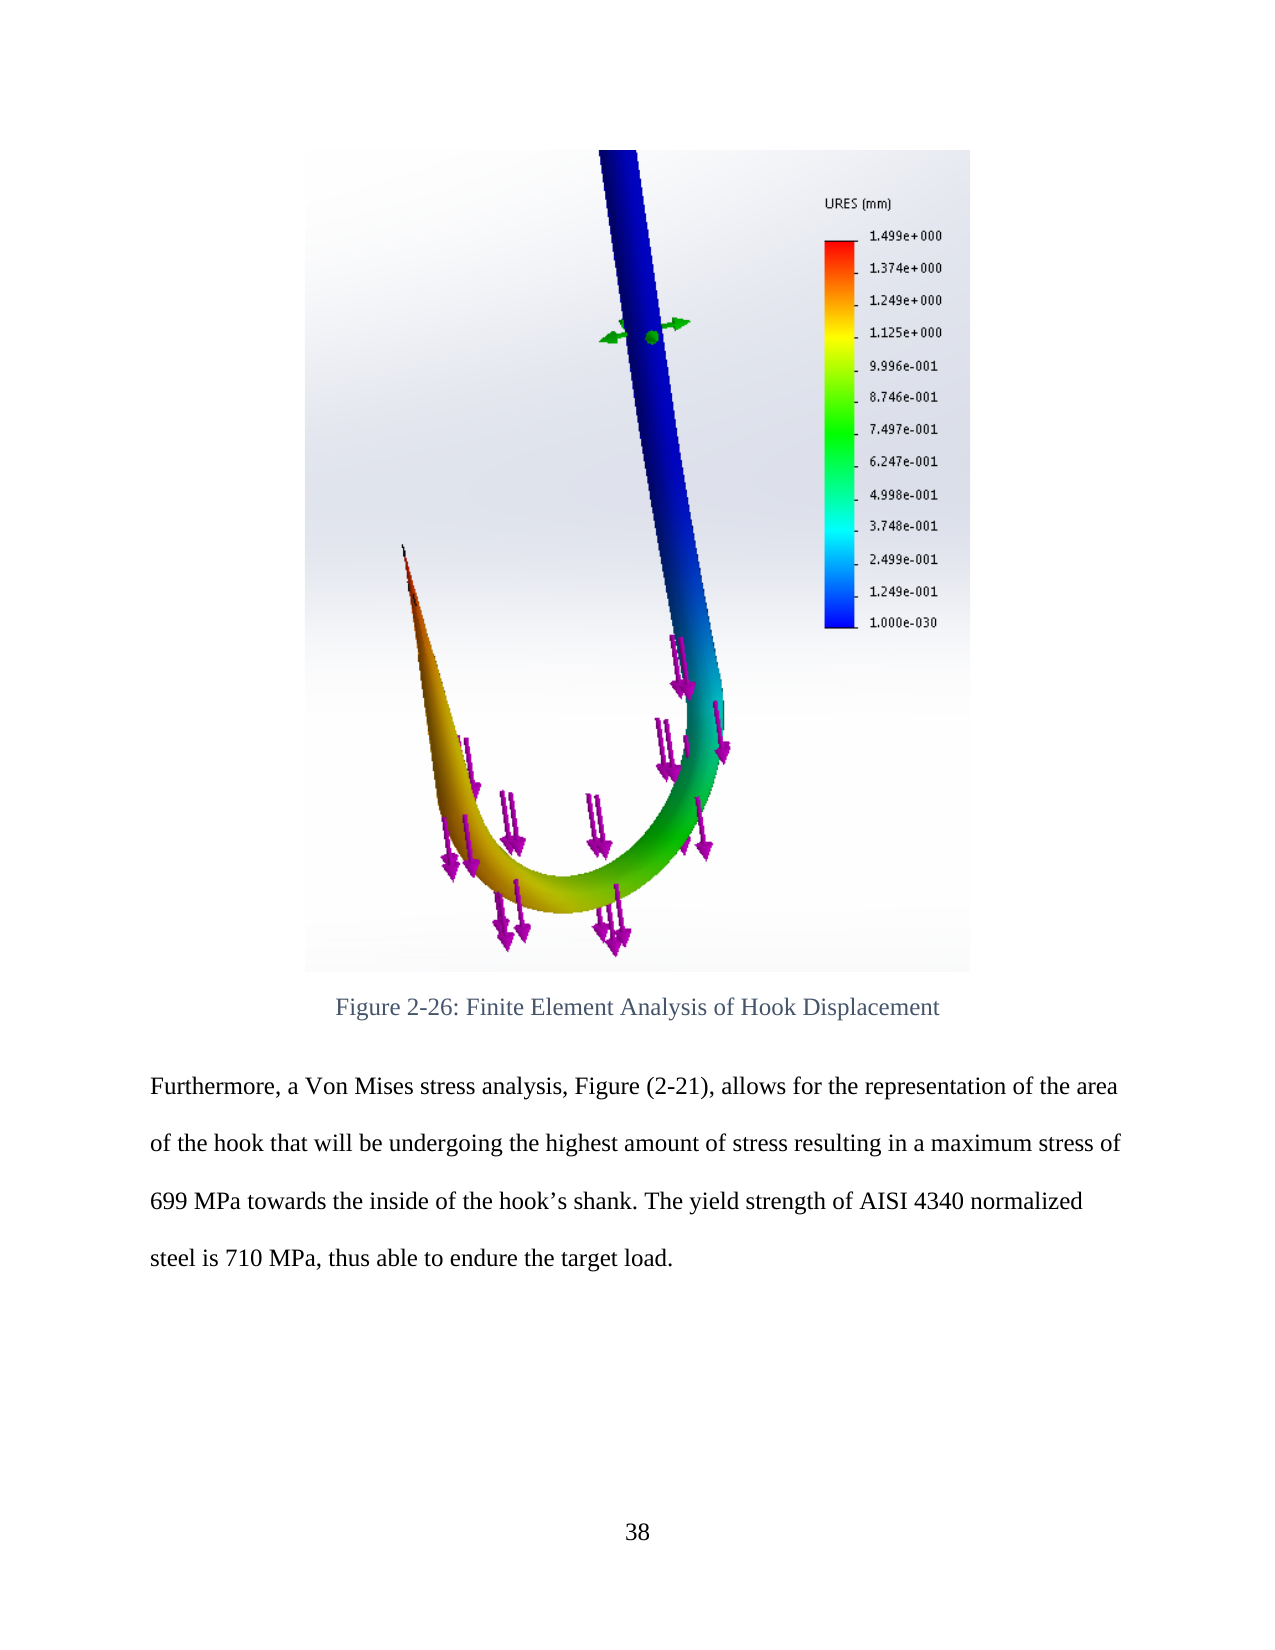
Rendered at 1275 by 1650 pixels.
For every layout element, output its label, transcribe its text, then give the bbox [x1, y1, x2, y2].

picture [304, 150, 971, 972]
text Furthermore, a Von Mises stress analysis, Figure (2-21), allows for the representation of the area of the hook that will be undergoing the highest amount of stress resulting in a maximum stress of 699 MPa towards the inside of the hook’s shank. The yield strength of AISI 4340 normalized steel is 710 MPa, thus able to endure the target load. [150, 1071, 1125, 1272]
